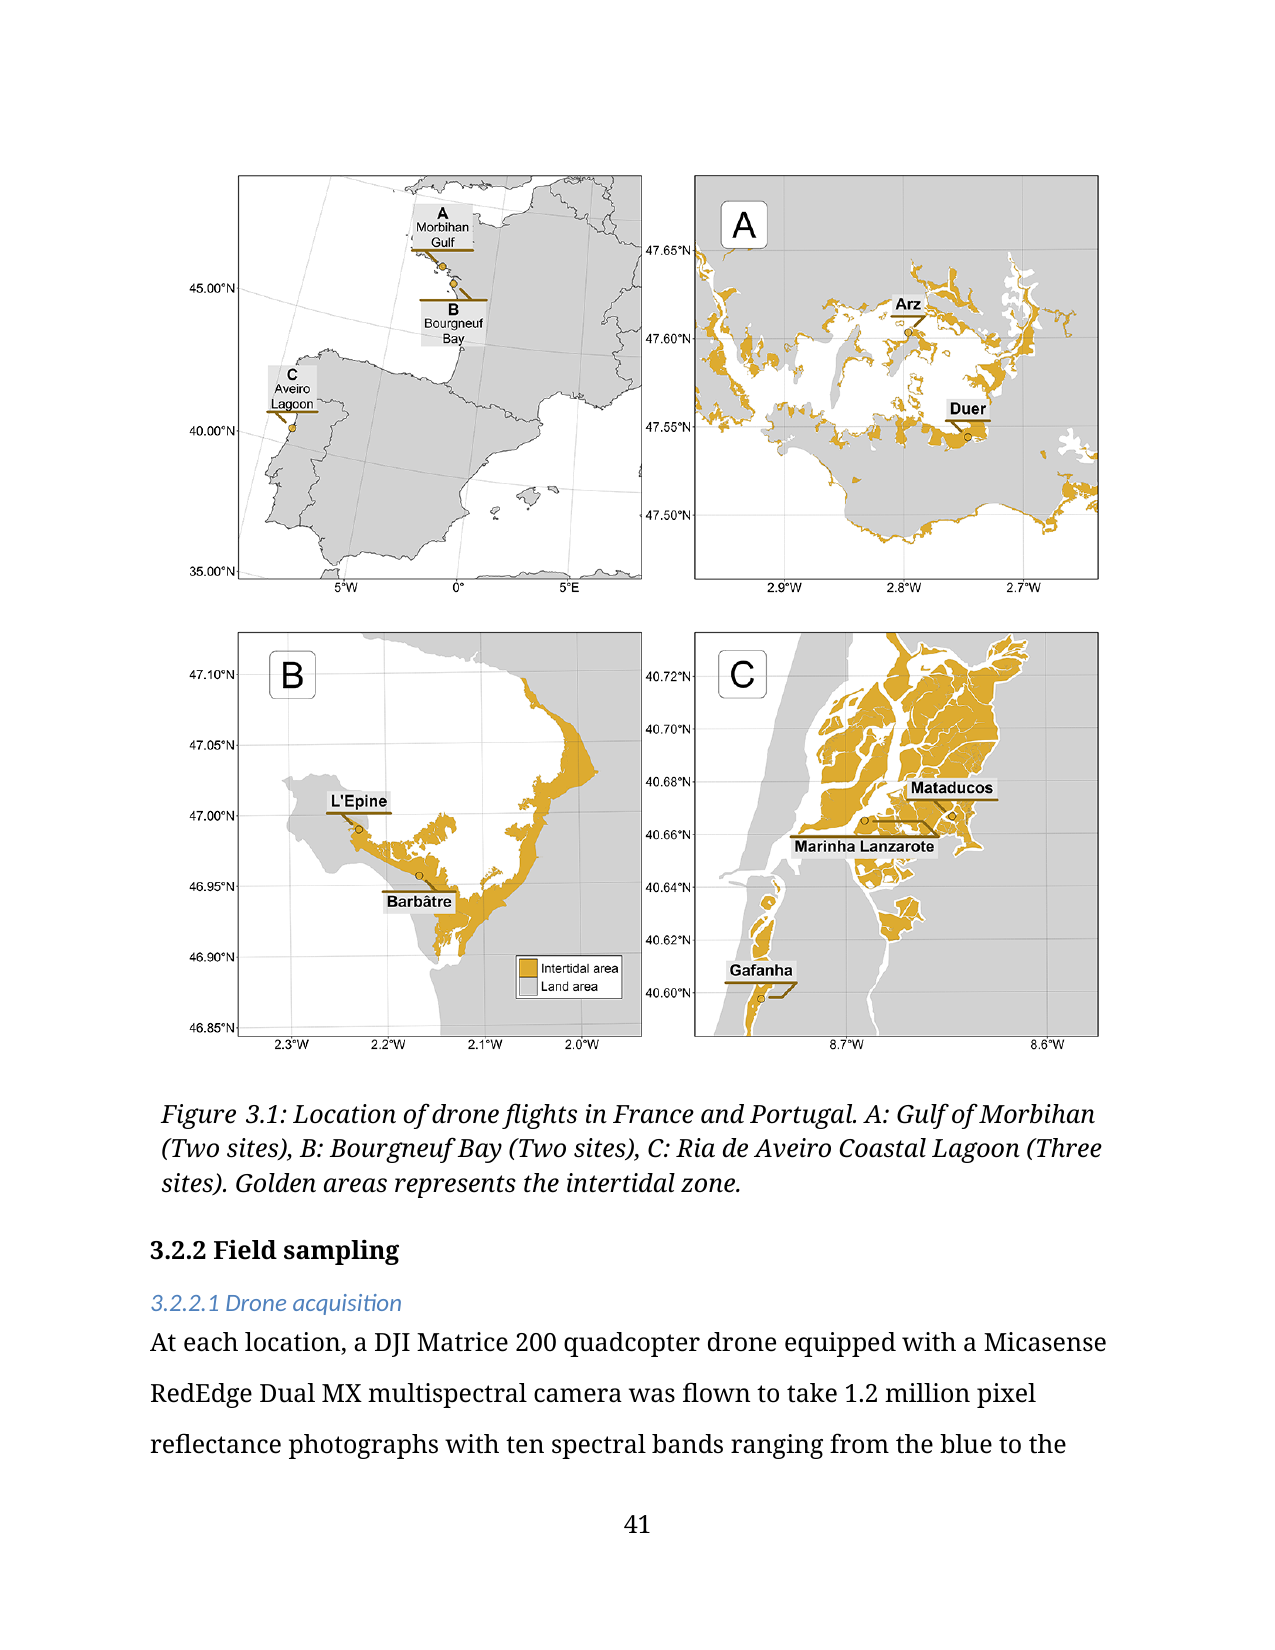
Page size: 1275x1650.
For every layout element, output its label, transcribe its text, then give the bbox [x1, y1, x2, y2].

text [150, 1324, 1125, 1460]
subtitle 3.2.2 Field sampling [150, 1233, 1125, 1267]
picture [180, 150, 1107, 1077]
table_header Figure 3.1: Location of drone flights in France and Portugal. A: Gulf of Morbihan (Two sites), B: Bourgneuf Bay (Two sites), C: Ria de Aveiro Coastal Lagoon (Three sites). Golden areas represents the intertidal zone. [150, 150, 1125, 1212]
subtitle 3.2.2.1 Drone acquisition [150, 1287, 1125, 1318]
